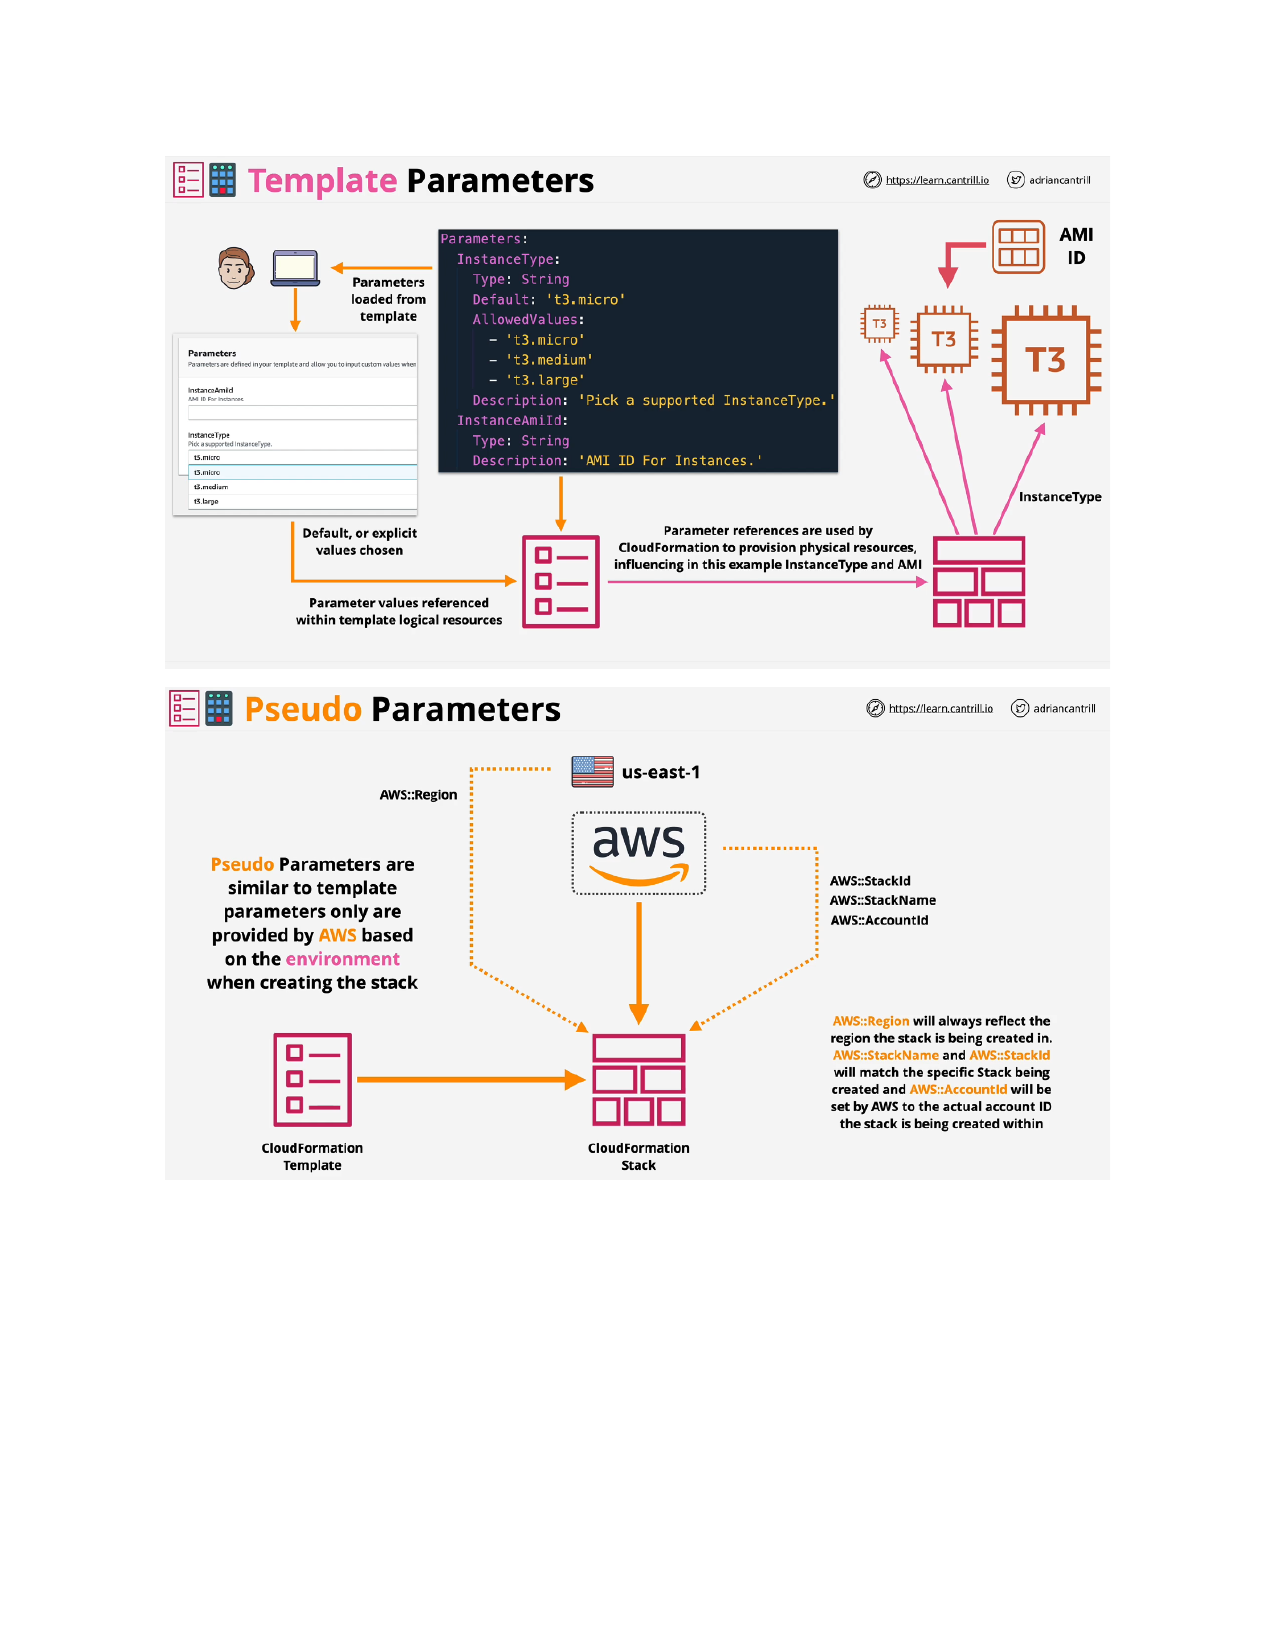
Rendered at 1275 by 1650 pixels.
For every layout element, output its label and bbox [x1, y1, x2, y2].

picture [165, 687, 1111, 1180]
picture [165, 156, 1111, 669]
